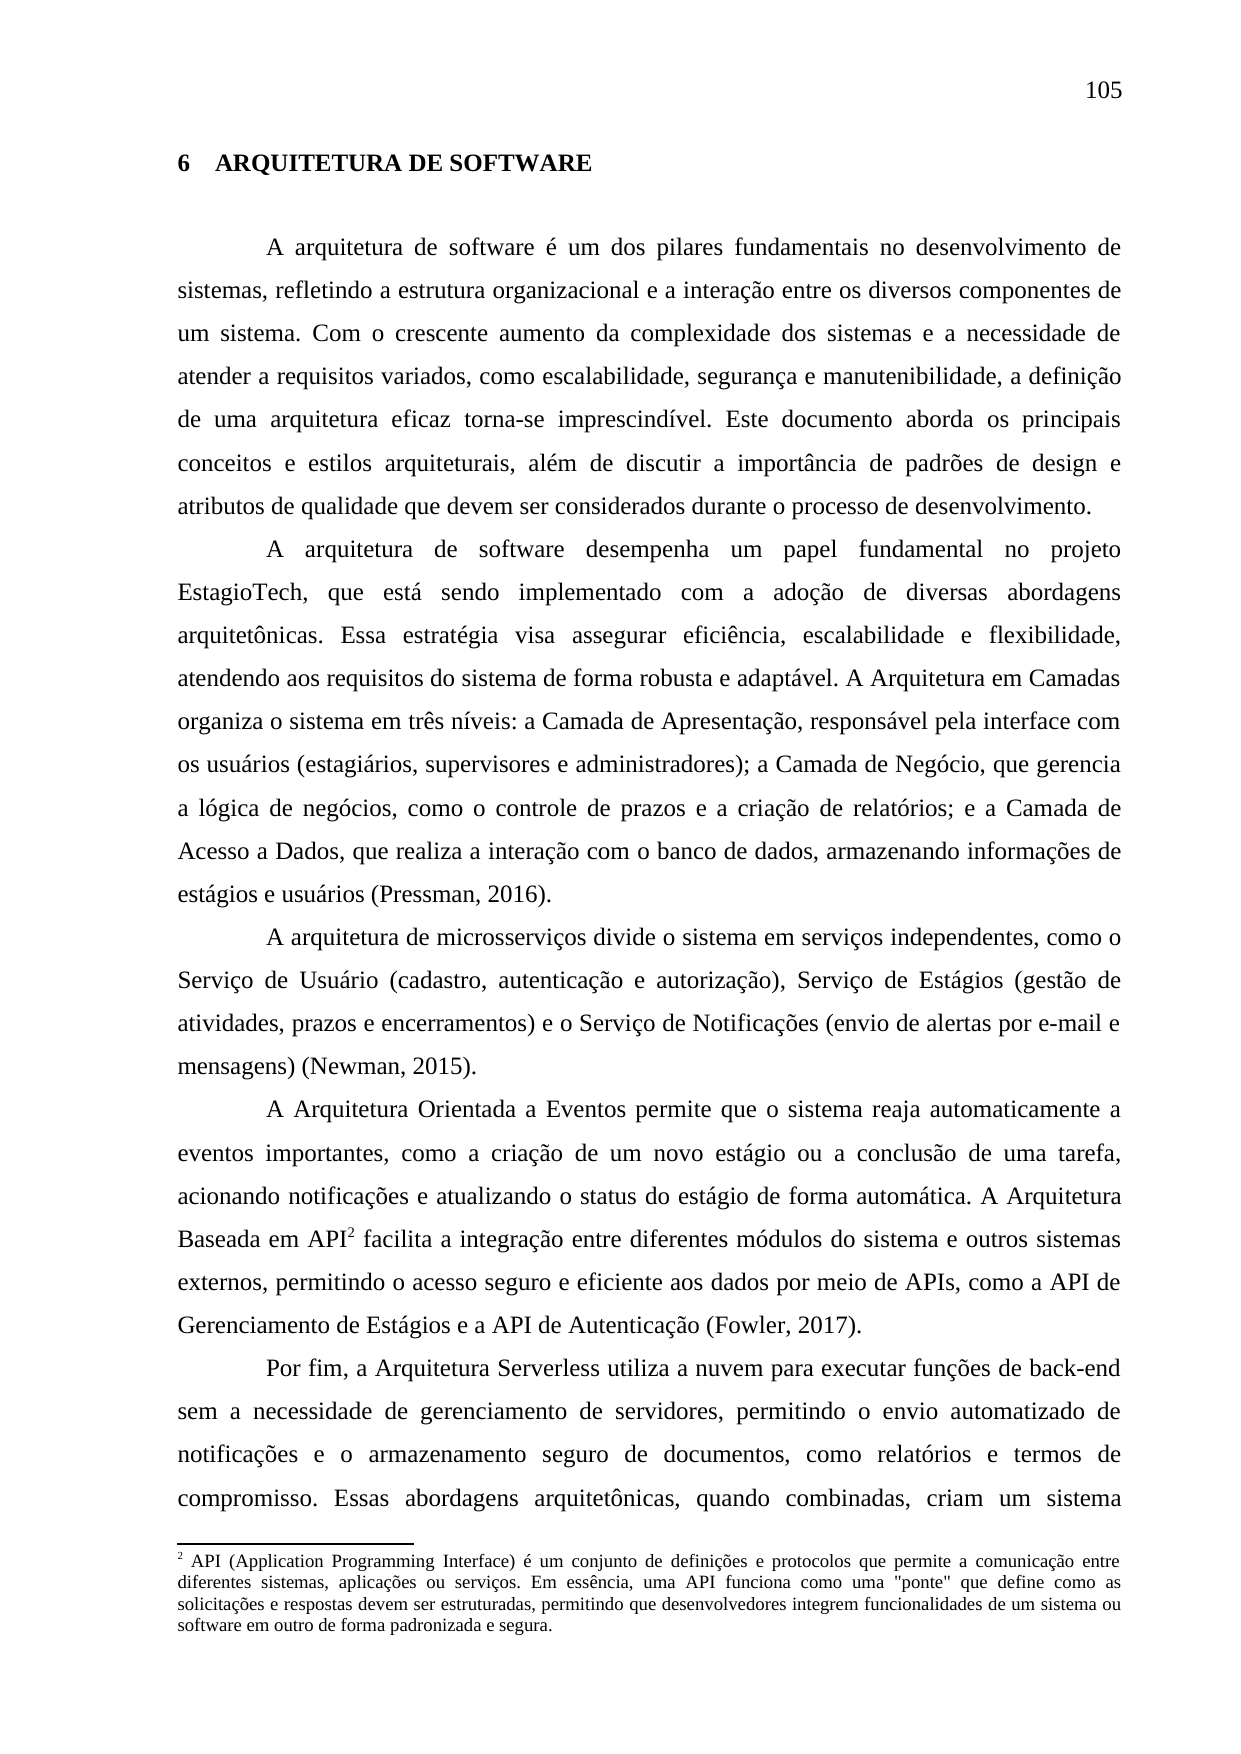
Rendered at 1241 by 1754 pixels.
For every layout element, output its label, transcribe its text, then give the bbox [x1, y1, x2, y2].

text A arquitetura de software é um dos pilares fundamentais no desenvolvimento de sistemas, refletindo a estrutura organizacional e a interação entre os diversos componentes de um sistema. Com o crescente aumento da complexidade dos sistemas e a necessidade de atender a requisitos variados, como escalabilidade, segurança e manutenibilidade, a definição de uma arquitetura eficaz torna-se imprescindível. Este documento aborda os principais conceitos e estilos arquiteturais, além de discutir a importância de padrões de design e atributos de qualidade que devem ser considerados durante o processo de desenvolvimento. [177, 232, 1122, 519]
text A arquitetura de microsserviços divide o sistema em serviços independentes, como o Serviço de Usuário (cadastro, autenticação e autorização), Serviço de Estágios (gestão de atividades, prazos e encerramentos) e o Serviço de Notificações (envio de alertas por e-mail e mensagens) (Newman, 2015). [177, 922, 1122, 1080]
text A arquitetura de software desempenha um papel fundamental no projeto EstagioTech, que está sendo implementado com a adoção de diversas abordagens arquitetônicas. Essa estratégia visa assegurar eficiência, escalabilidade e flexibilidade, atendendo aos requisitos do sistema de forma robusta e adaptável. A Arquitetura em Camadas organiza o sistema em três níveis: a Camada de Apresentação, responsável pela interface com os usuários (estagiários, supervisores e administradores); a Camada de Negócio, que gerencia a lógica de negócios, como o controle de prazos e a criação de relatórios; e a Camada de Acesso a Dados, que realiza a interação com o banco de dados, armazenando informações de estágios e usuários (Pressman, 2016). [177, 534, 1122, 908]
subtitle ARQUITETURA DE SOFTWARE [177, 148, 1122, 176]
text A Arquitetura Orientada a Eventos permite que o sistema reaja automaticamente a eventos importantes, como a criação de um novo estágio ou a conclusão de uma tarefa, acionando notificações e atualizando o status do estágio de forma automática. A Arquitetura Baseada em API facilita a integração entre diferentes módulos do sistema e outros sistemas externos, permitindo o acesso seguro e eficiente aos dados por meio de APIs, como a API de Gerenciamento de Estágios e a API de Autenticação (Fowler, 2017). [177, 1094, 1122, 1339]
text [177, 1353, 1122, 1511]
